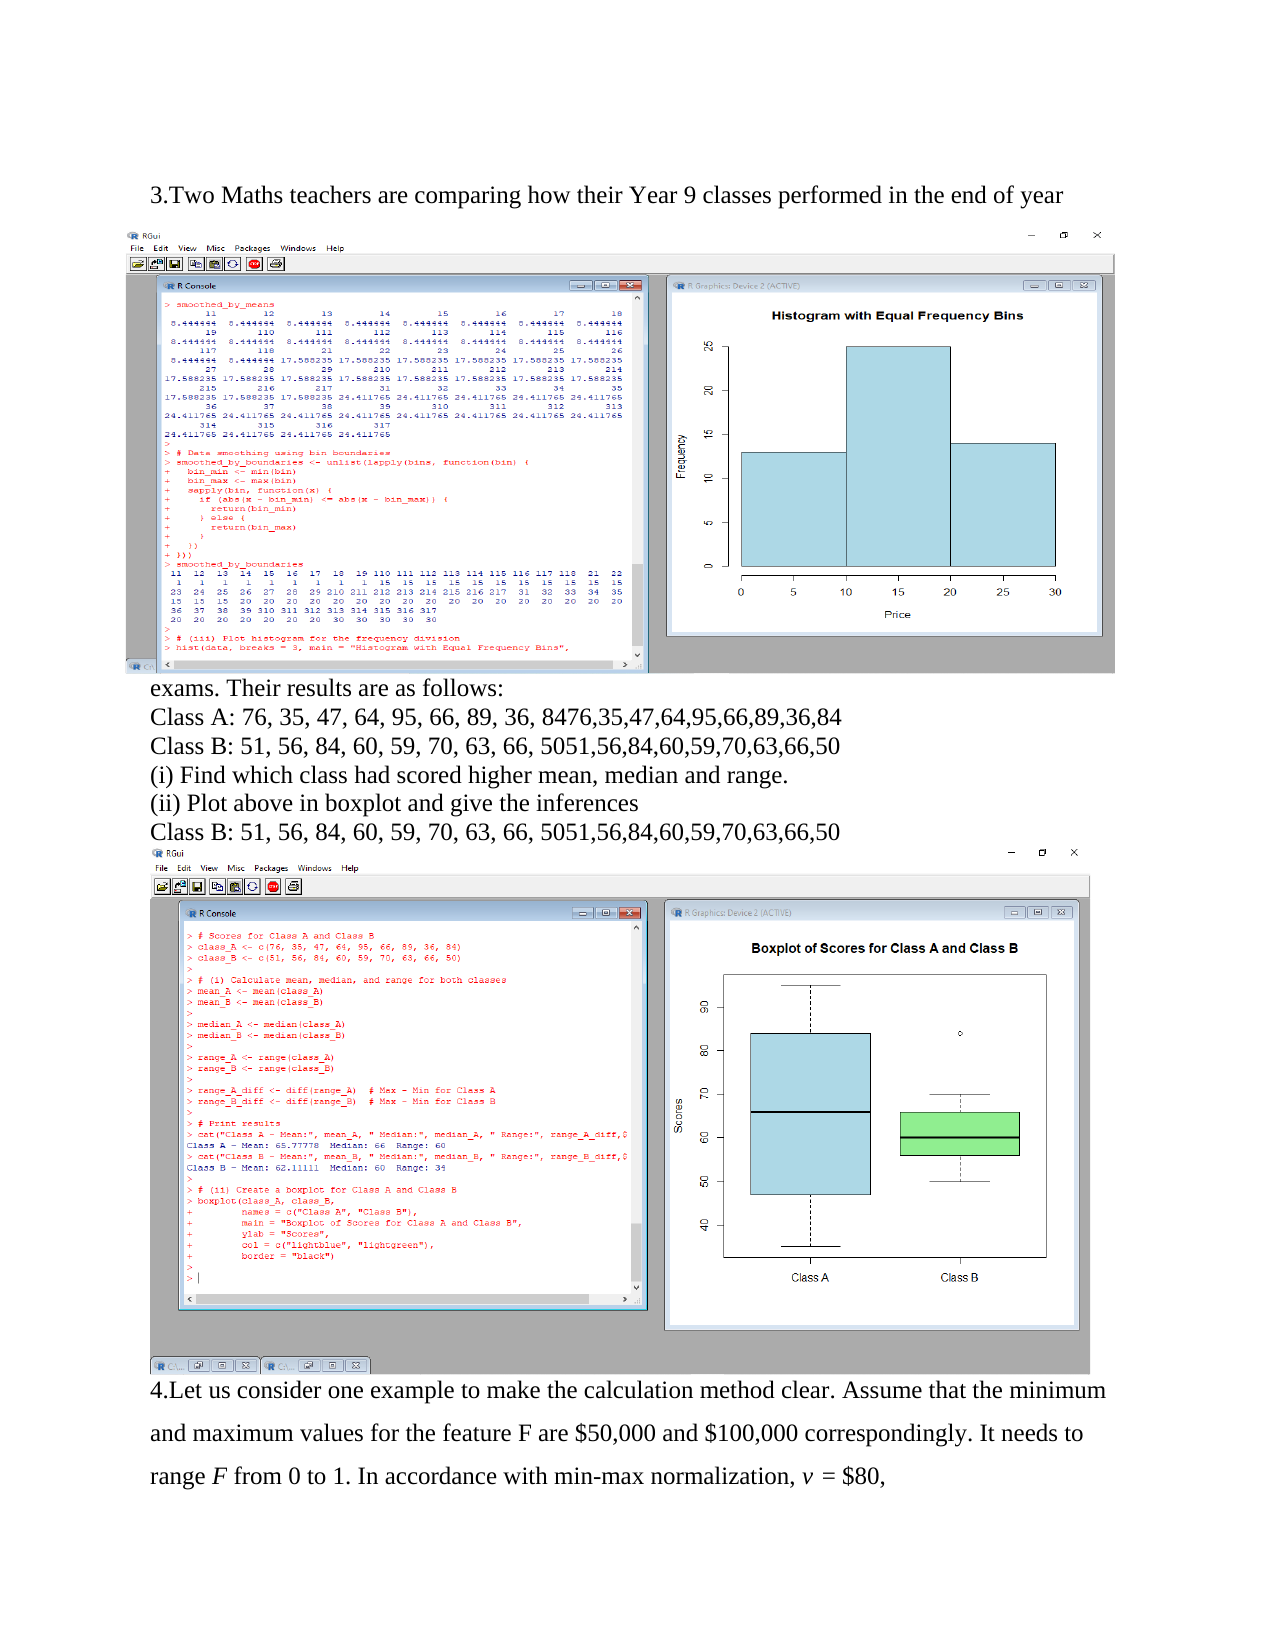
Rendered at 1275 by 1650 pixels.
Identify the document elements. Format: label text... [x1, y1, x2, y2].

text (i) Find which class had scored higher mean, median and range. (ii) Plot above in boxplot and give the inferences [150, 760, 1125, 817]
picture [150, 846, 1091, 1375]
picture [125, 229, 1115, 674]
text Class B: 51, 56, 84, 60, 59, 70, 63, 66, 5051,56,84,60,59,70,63,66,50 [150, 731, 1125, 760]
text Class B: 51, 56, 84, 60, 59, 70, 63, 66, 5051,56,84,60,59,70,63,66,50 [150, 817, 1125, 846]
